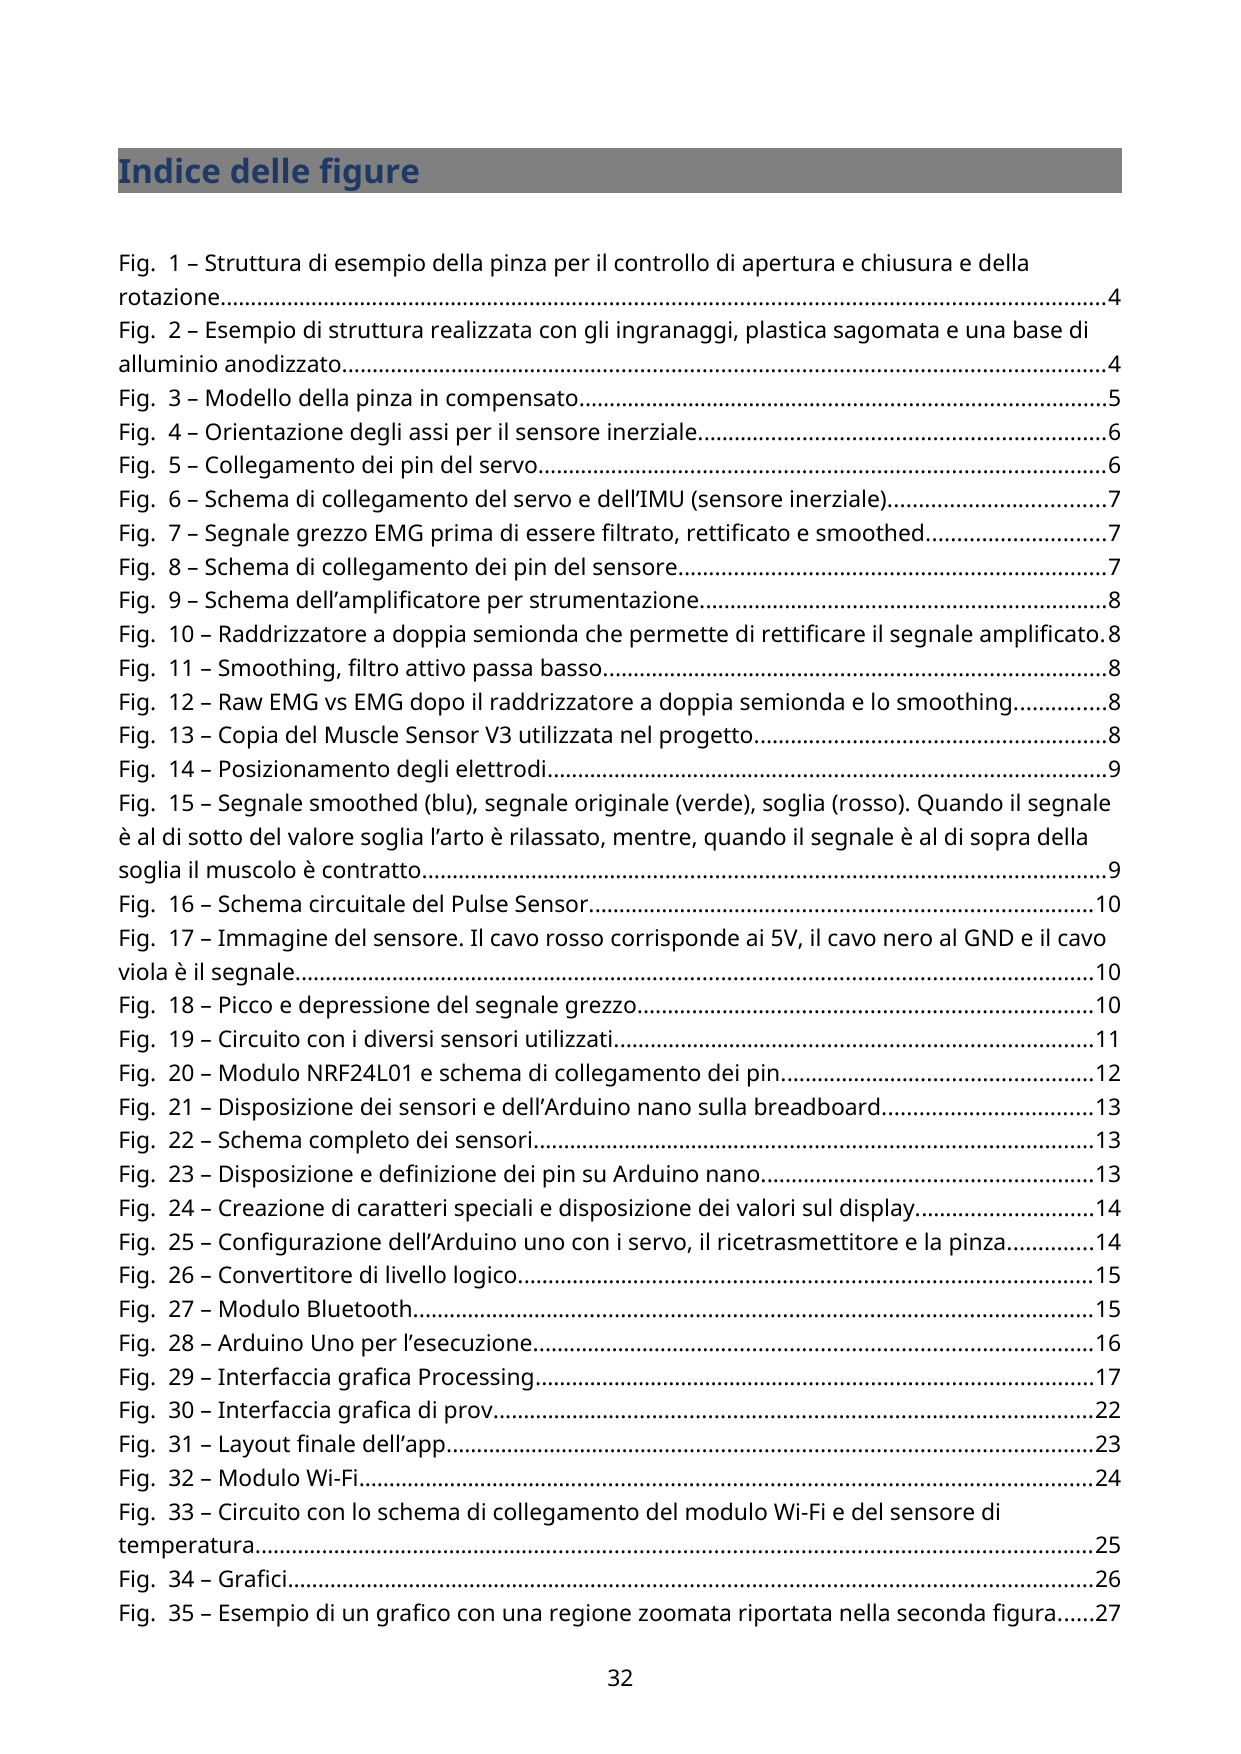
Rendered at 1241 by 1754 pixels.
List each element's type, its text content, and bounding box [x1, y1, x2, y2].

text Fig. 5 – Collegamento dei pin del servo. 6 [118, 449, 1122, 481]
text Fig. 29 – Interfaccia grafica Processing 17 [118, 1361, 1122, 1392]
text Fig. 22 – Schema completo dei sensori. 13 [118, 1124, 1122, 1156]
subtitle Indice delle figure [118, 148, 1122, 193]
text Fig. 3 – Modello della pinza in compensato 5 [118, 382, 1122, 413]
text Fig. 31 – Layout finale dell’app. 23 [118, 1428, 1122, 1459]
text Fig. 17 – Immagine del sensore. Il cavo rosso corrisponde ai 5V, il cavo nero al GND e il cavo viola è il segnale. 10 [118, 922, 1122, 987]
text Fig. 27 – Modulo Bluetooth. 15 [118, 1293, 1122, 1324]
text Fig. 12 – Raw EMG vs EMG dopo il raddrizzatore a doppia semionda e lo smoothing. 8 [118, 686, 1122, 717]
text Fig. 9 – Schema dell’amplificatore per strumentazione. 8 [118, 584, 1122, 616]
text Fig. 32 – Modulo Wi-Fi 24 [118, 1462, 1122, 1493]
text Fig. 19 – Circuito con i diversi sensori utilizzati. 11 [118, 1023, 1122, 1054]
text Fig. 14 – Posizionamento degli elettrodi. 9 [118, 753, 1122, 784]
text Fig. 8 – Schema di collegamento dei pin del sensore. 7 [118, 551, 1122, 582]
text Fig. 4 – Orientazione degli assi per il sensore inerziale. 6 [118, 416, 1122, 447]
text Fig. 7 – Segnale grezzo EMG prima di essere filtrato, rettificato e smoothed. 7 [118, 517, 1122, 548]
text Fig. 26 – Convertitore di livello logico. 15 [118, 1259, 1122, 1291]
text Fig. 21 – Disposizione dei sensori e dell’Arduino nano sulla breadboard. 13 [118, 1091, 1122, 1122]
text Fig. 15 – Segnale smoothed (blu), segnale originale (verde), soglia (rosso). Quando il segnale è al di sotto del valore soglia l’arto è rilassato, mentre, quando il segnale è al di sopra della soglia il muscolo è contratto. 9 [118, 787, 1122, 886]
text Fig. 11 – Smoothing, filtro attivo passa basso. 8 [118, 652, 1122, 683]
text Fig. 10 – Raddrizzatore a doppia semionda che permette di rettificare il segnale amplificato. 8 [118, 618, 1122, 649]
text Fig. 34 – Grafici 26 [118, 1563, 1122, 1594]
text Fig. 16 – Schema circuitale del Pulse Sensor. 10 [118, 888, 1122, 919]
text Fig. 6 – Schema di collegamento del servo e dell’IMU (sensore inerziale). 7 [118, 483, 1122, 514]
text Fig. 1 – Struttura di esempio della pinza per il controllo di apertura e chiusura e della rotazione 4 [118, 247, 1122, 312]
text Fig. 28 – Arduino Uno per l’esecuzione. 16 [118, 1327, 1122, 1358]
text Fig. 2 – Esempio di struttura realizzata con gli ingranaggi, plastica sagomata e una base di alluminio anodizzato. 4 [118, 314, 1122, 379]
text Fig. 35 – Esempio di un grafico con una regione zoomata riportata nella seconda figura. 27 [118, 1597, 1122, 1628]
text Fig. 23 – Disposizione e definizione dei pin su Arduino nano. 13 [118, 1158, 1122, 1189]
text Fig. 20 – Modulo NRF24L01 e schema di collegamento dei pin. 12 [118, 1057, 1122, 1088]
text Fig. 13 – Copia del Muscle Sensor V3 utilizzata nel progetto. 8 [118, 719, 1122, 751]
text Fig. 25 – Configurazione dell’Arduino uno con i servo, il ricetrasmettitore e la pinza. 14 [118, 1226, 1122, 1257]
text Fig. 18 – Picco e depressione del segnale grezzo. 10 [118, 989, 1122, 1021]
text Fig. 33 – Circuito con lo schema di collegamento del modulo Wi-Fi e del sensore di temperatura. 25 [118, 1496, 1122, 1561]
text Fig. 24 – Creazione di caratteri speciali e disposizione dei valori sul display. 14 [118, 1192, 1122, 1223]
text Fig. 30 – Interfaccia grafica di prov. 22 [118, 1394, 1122, 1426]
